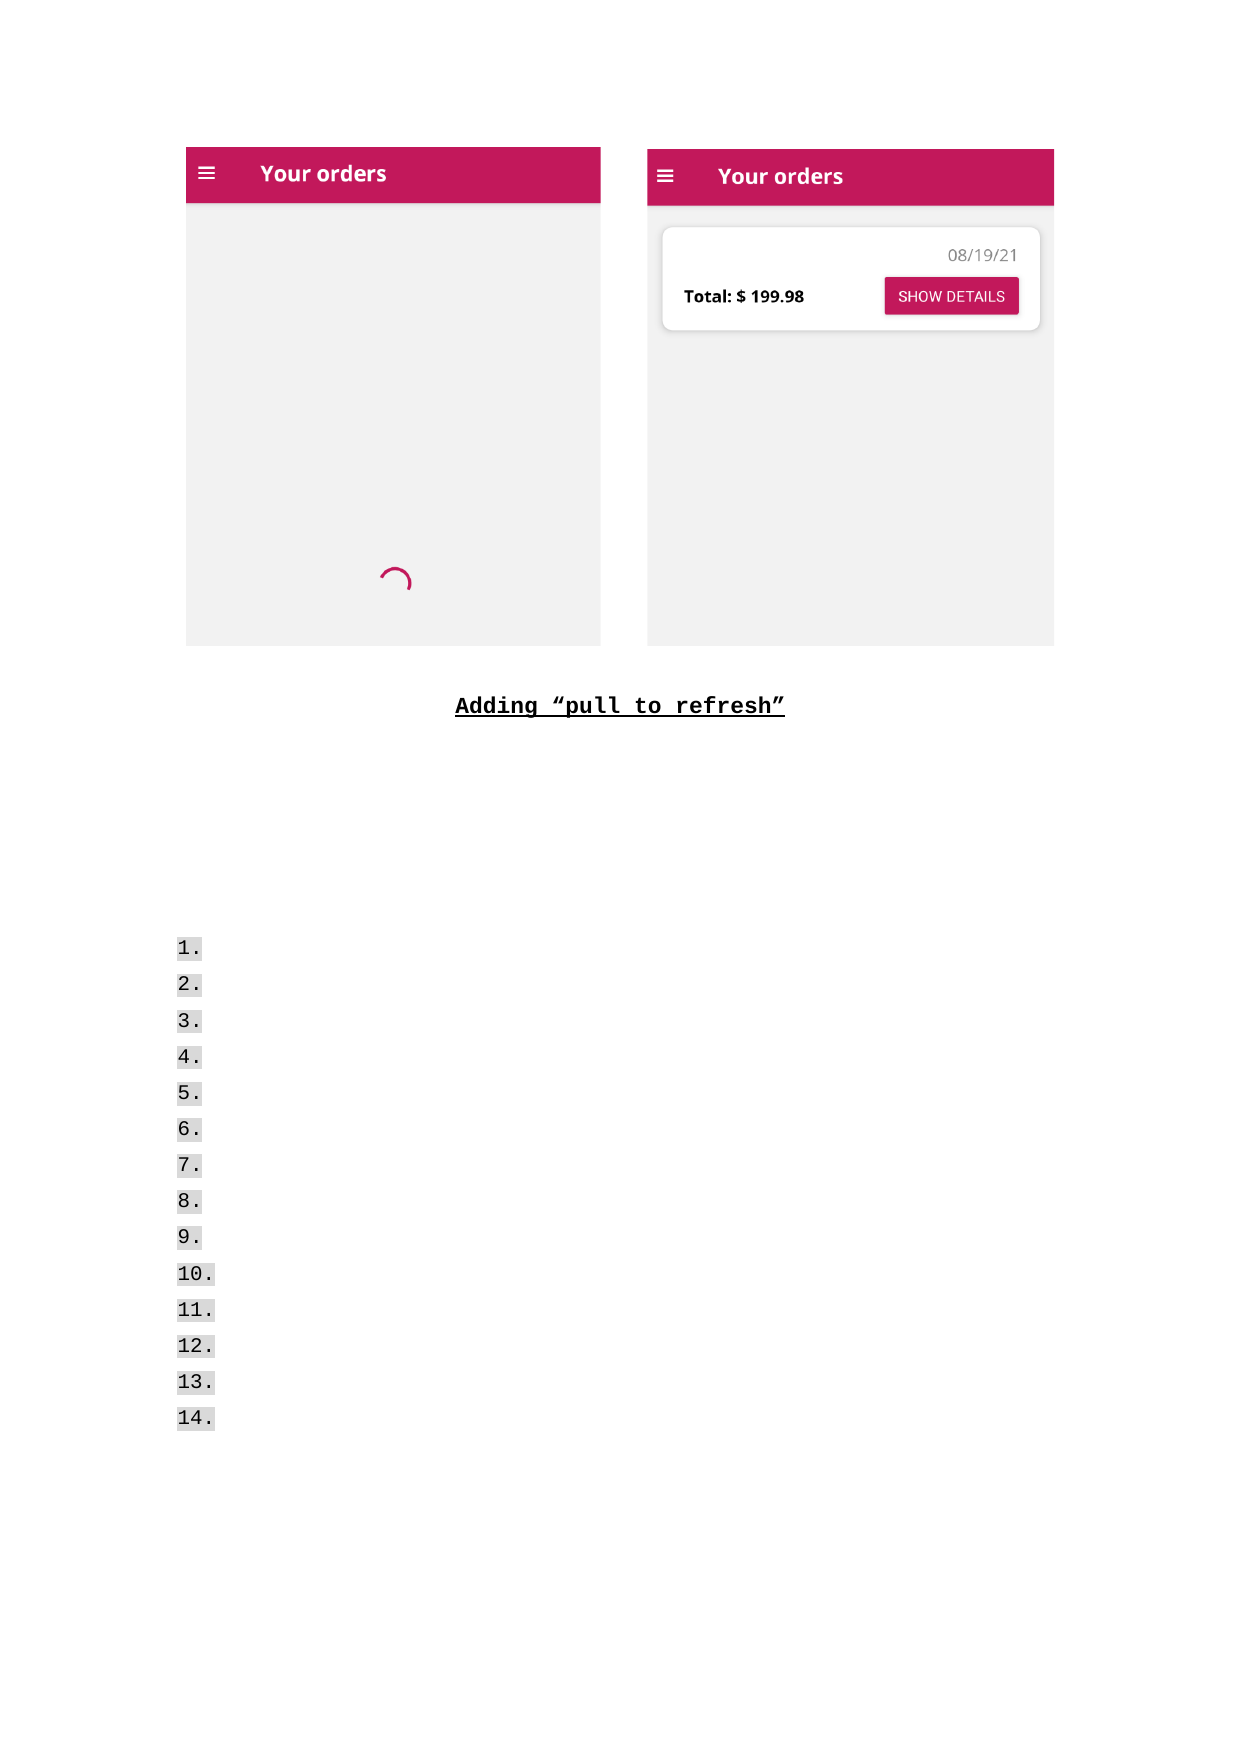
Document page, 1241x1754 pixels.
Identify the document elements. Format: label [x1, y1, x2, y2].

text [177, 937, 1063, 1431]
picture [647, 149, 1055, 646]
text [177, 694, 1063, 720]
picture [186, 147, 601, 646]
